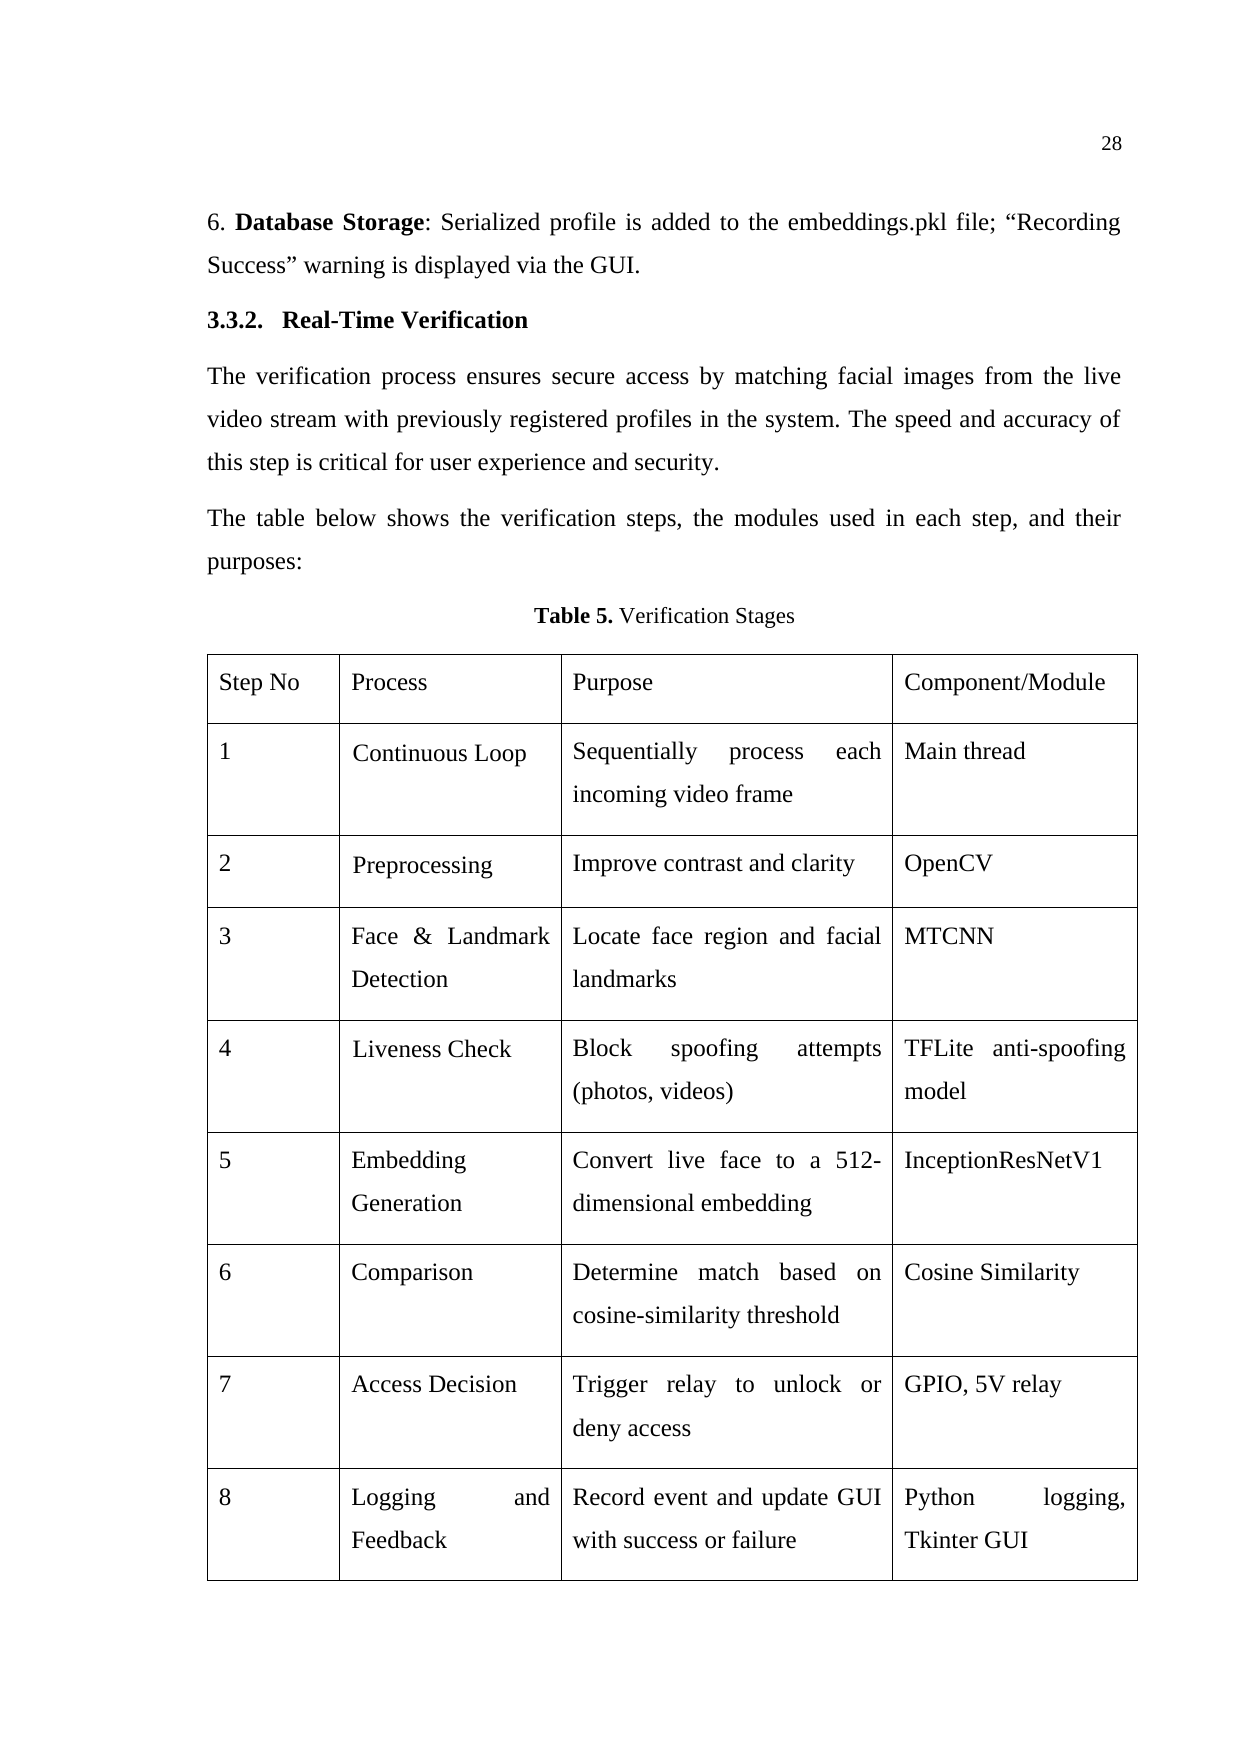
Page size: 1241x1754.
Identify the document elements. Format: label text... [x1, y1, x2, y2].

table_cell Improve contrast and clarity [562, 836, 892, 907]
table_cell Trigger relay to unlock or deny access [562, 1357, 892, 1468]
table_cell Access Decision [340, 1357, 561, 1468]
table_cell Cosine Similarity [893, 1245, 1137, 1356]
table_cell GPIO, 5V relay [893, 1357, 1137, 1468]
table_cell Determine match based on cosine-similarity threshold [562, 1245, 892, 1356]
table_cell [340, 1021, 561, 1132]
table_cell Record event and update GUI with success or failure [562, 1469, 892, 1580]
table_cell 6 [208, 1245, 339, 1356]
table_cell [340, 724, 561, 835]
table_cell Locate face region and facial landmarks [562, 908, 892, 1019]
table_cell Python logging, Tkinter GUI [893, 1469, 1137, 1580]
table_header Process [340, 655, 561, 723]
table_cell 1 [208, 724, 339, 835]
table_cell Comparison [340, 1245, 561, 1356]
table_cell 4 [208, 1021, 339, 1132]
table_cell 8 [208, 1469, 339, 1580]
text The table below shows the verification steps, the modules used in each step, and their purposes: [207, 503, 1122, 575]
table_cell 7 [208, 1357, 339, 1468]
table_cell Sequentially process each incoming video frame [562, 724, 892, 835]
table_cell Block spoofing attempts (photos, videos) [562, 1021, 892, 1132]
table_header Component/Module [893, 655, 1137, 723]
table_cell Convert live face to a 512-dimensional embedding [562, 1133, 892, 1244]
table_header Step No [208, 655, 339, 723]
table_cell 5 [208, 1133, 339, 1244]
table_cell OpenCV [893, 836, 1137, 907]
table_cell 3 [208, 908, 339, 1019]
table_cell Main thread [893, 724, 1137, 835]
table_cell Face & Landmark Detection [340, 908, 561, 1019]
table_cell Embedding Generation [340, 1133, 561, 1244]
table_cell [340, 836, 561, 907]
table_cell InceptionResNetV1 [893, 1133, 1137, 1244]
table_cell MTCNN [893, 908, 1137, 1019]
table_cell 2 [208, 836, 339, 907]
table_cell Logging and Feedback [340, 1469, 561, 1580]
subtitle Real-Time Verification [207, 306, 1122, 334]
table_cell TFLite anti-spoofing model [893, 1021, 1137, 1132]
text The verification process ensures secure access by matching facial images from the live video stream with previously registered profiles in the system. The speed and accuracy of this step is critical for user experience and security. [207, 361, 1122, 476]
text 6. Database Storage: Serialized profile is added to the embeddings.pkl file; “Recording Success” warning is displayed via the GUI. [207, 207, 1122, 279]
table_header Purpose [562, 655, 892, 723]
